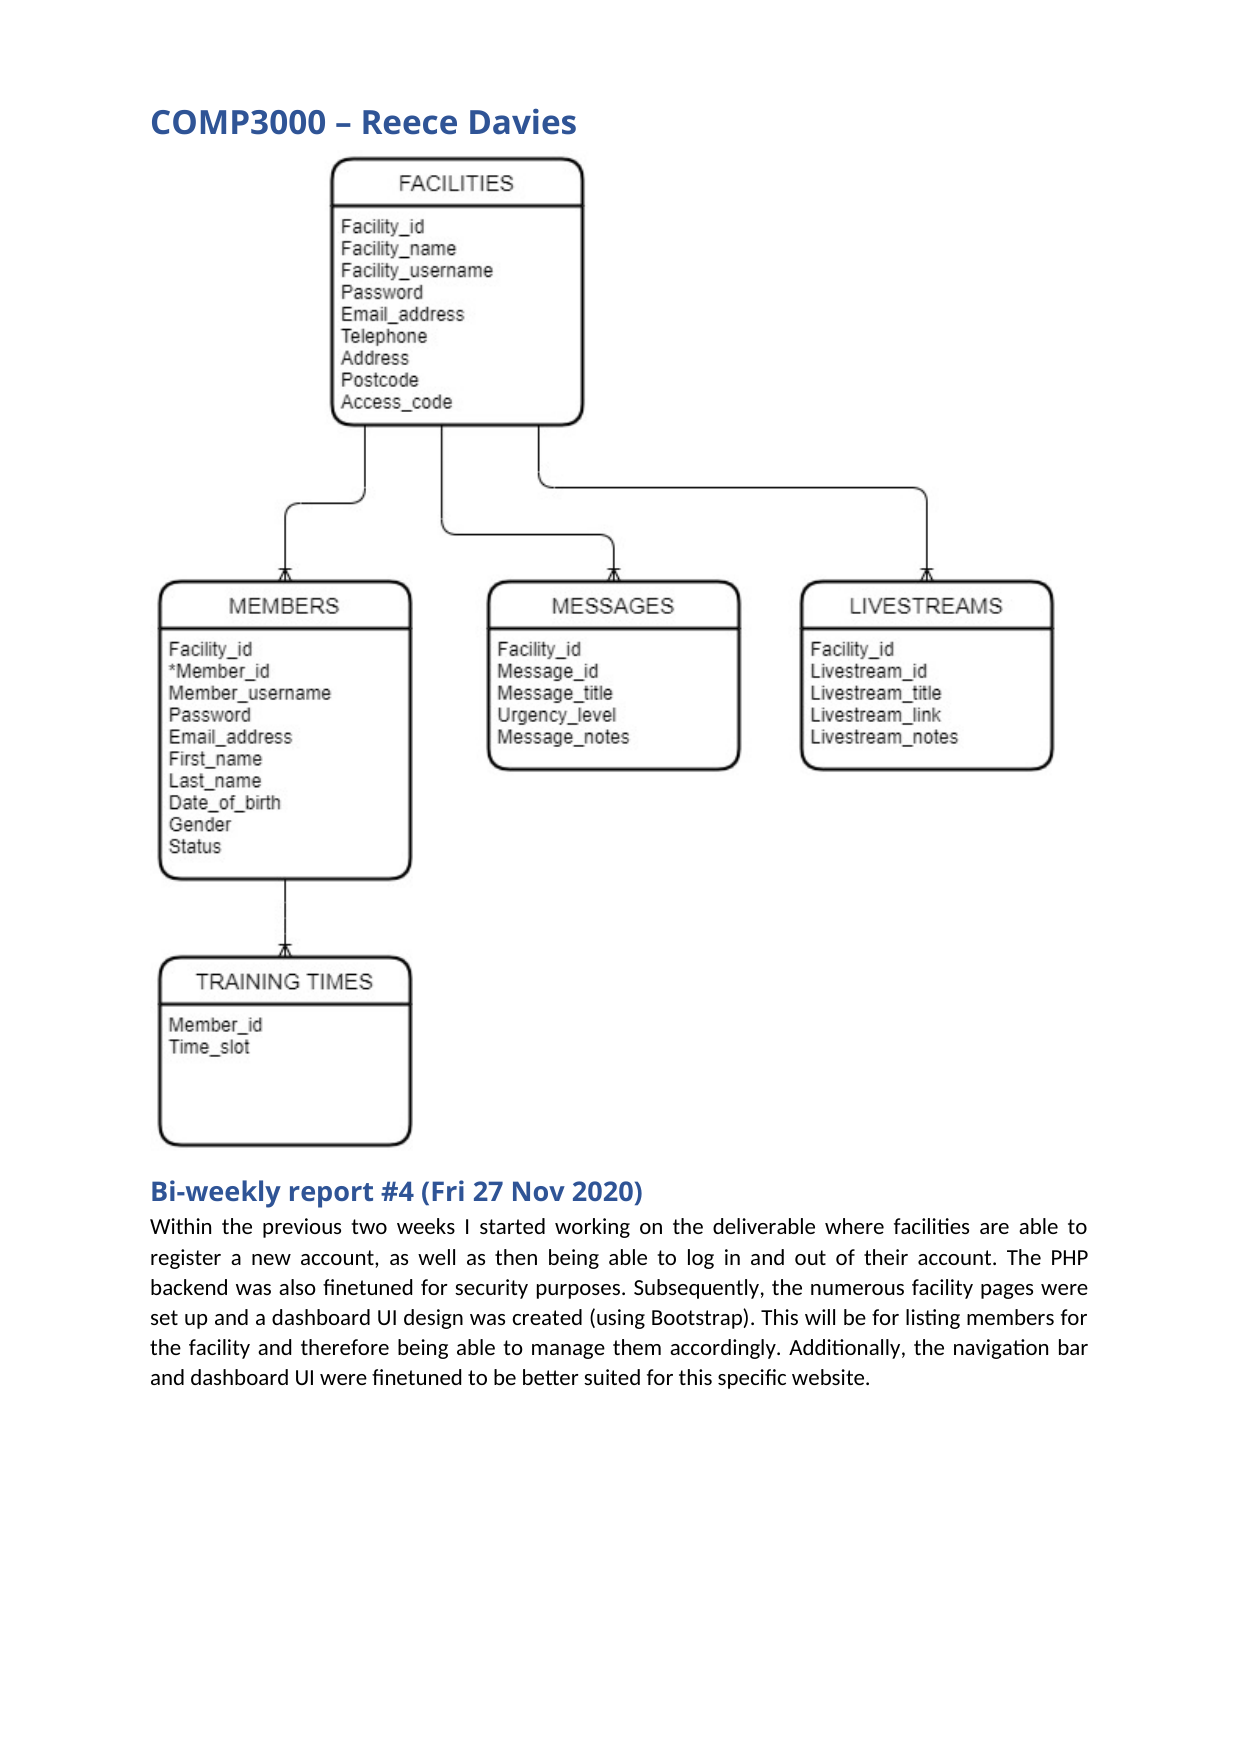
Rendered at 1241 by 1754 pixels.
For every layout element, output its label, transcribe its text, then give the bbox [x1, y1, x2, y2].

picture [150, 150, 1060, 1154]
text Within the previous two weeks I started working on the deliverable where facilities are able to register a new account, as well as then being able to log in and out of their account. The PHP backend was also finetuned for security purposes. Subsequently, the numerous facility pages were set up and a dashboard UI design was created (using Bootstrap). This will be for listing members for the facility and therefore being able to manage them accordingly. Additionally, the navigation bar and dashboard UI were finetuned to be better suited for this specific website. [150, 1212, 1090, 1391]
subtitle Bi-weekly report #4 (Fri 27 Nov 2020) [150, 1173, 1090, 1209]
